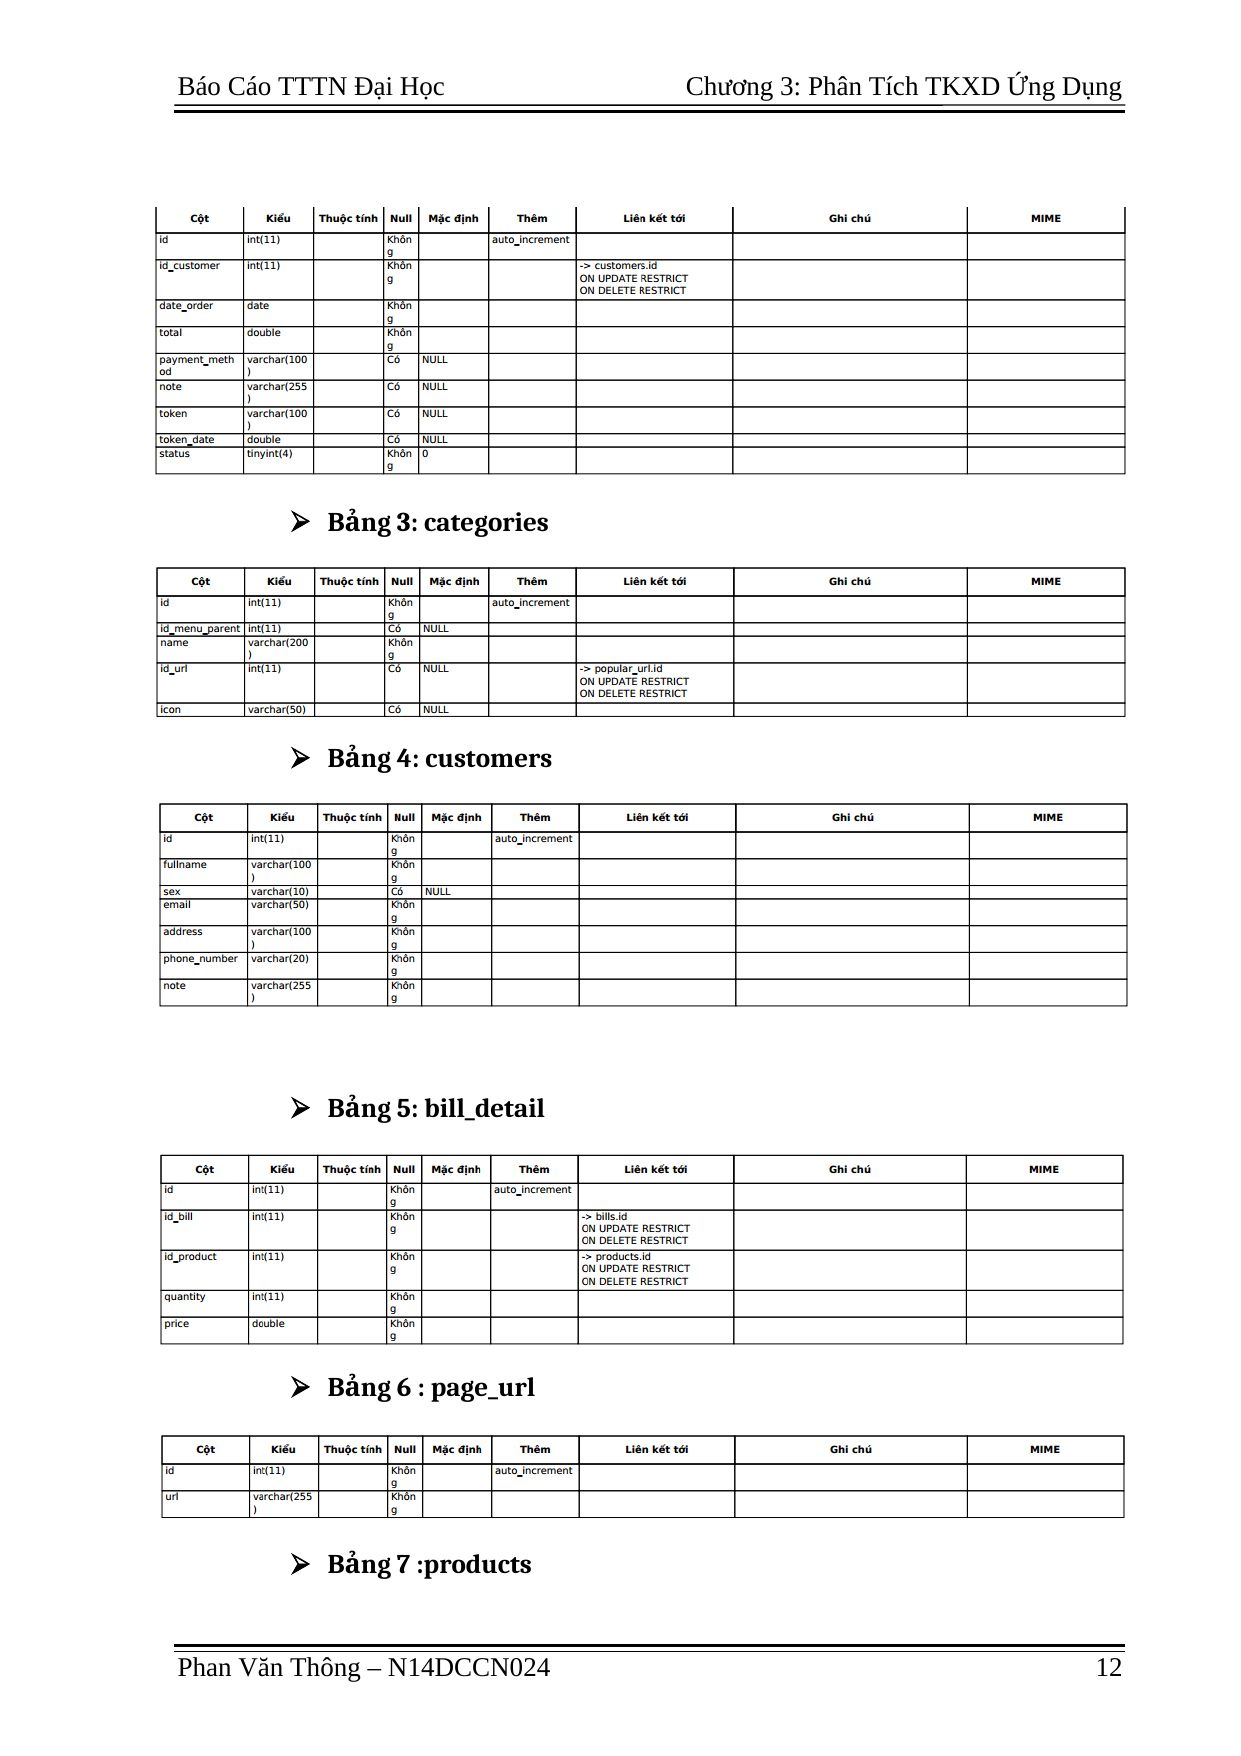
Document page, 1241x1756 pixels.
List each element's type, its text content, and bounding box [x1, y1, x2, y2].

list Bảng 6 : page_url [290, 1372, 1213, 1403]
list Bảng 5: bill_detail [290, 1093, 1213, 1124]
picture [154, 802, 1130, 1009]
list Bảng 3: categories [290, 507, 1213, 538]
picture [154, 207, 1130, 482]
list Bảng 4: customers [290, 743, 1213, 774]
picture [154, 1151, 1130, 1347]
picture [154, 565, 1130, 718]
list Bảng 7 :products [290, 1549, 1213, 1581]
picture [154, 1431, 1130, 1524]
